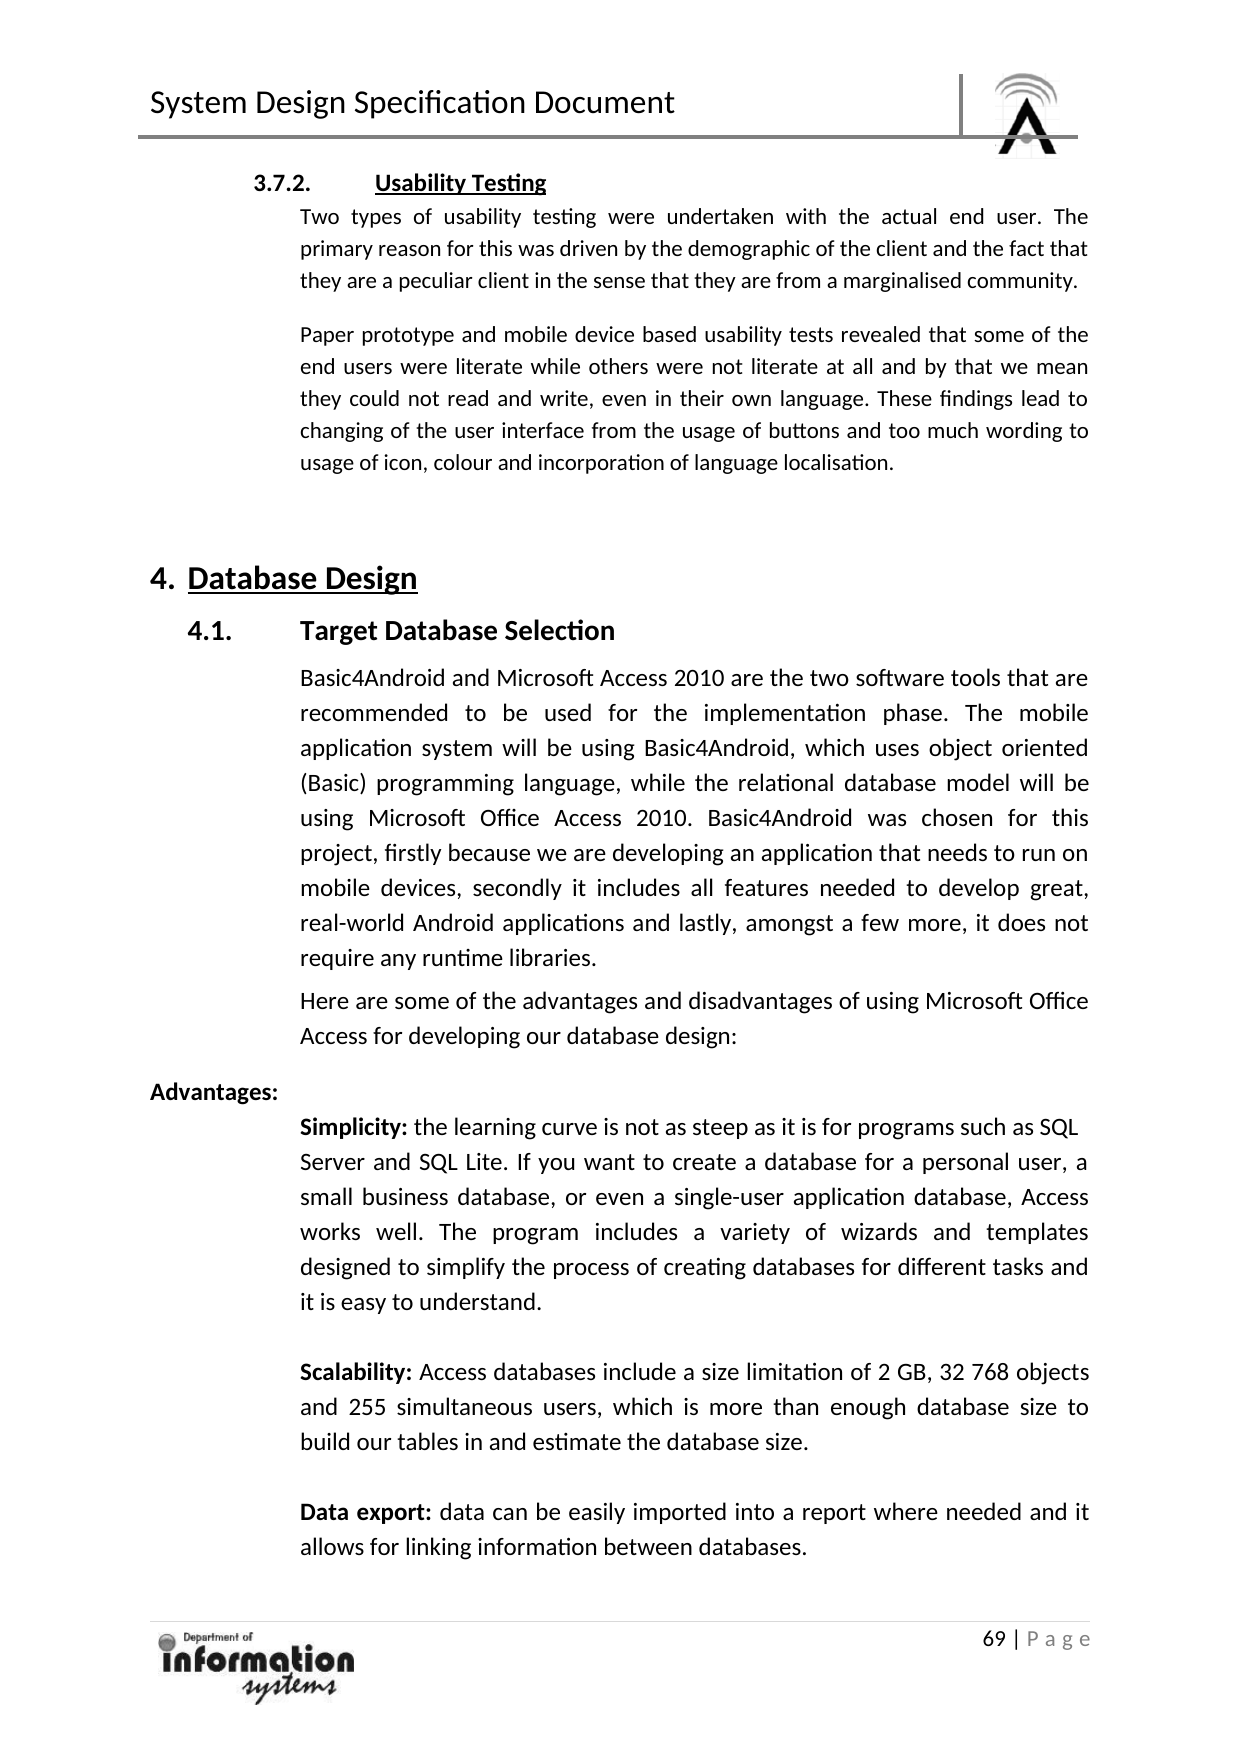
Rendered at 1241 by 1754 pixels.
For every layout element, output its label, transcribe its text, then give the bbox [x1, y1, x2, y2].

text Paper prototype and mobile device based usability tests revealed that some of the end users were literate while others were not literate at all and by that we mean they could not read and write, even in their own language. These findings lead to changing of the user interface from the usage of buttons and too much wording to usage of icon, colour and incorporation of language localisation. [300, 320, 1090, 476]
subtitle Target Database Selection [187, 612, 1090, 648]
subtitle Usability Testing [253, 167, 1090, 198]
text Two types of usability testing were undertaken with the actual end user. The primary reason for this was driven by the demographic of the client and the fact that they are a peculiar client in the sense that they are from a marginalised community. [300, 202, 1090, 295]
text Basic4Android and Microsoft Access 2010 are the two software tools that are recommended to be used for the implementation phase. The mobile application system will be using Basic4Android, which uses object oriented (Basic) programming language, while the relational database model will be using Microsoft Office Access 2010. Basic4Android was chosen for this project, firstly because we are developing an application that needs to run on mobile devices, secondly it includes all features needed to develop great, real-world Android applications and lastly, amongst a few more, it does not require any runtime libraries. [300, 662, 1090, 972]
subtitle Advantages: [150, 1076, 1090, 1106]
text Here are some of the advantages and disadvantages of using Microsoft Office Access for developing our database design: [300, 985, 1090, 1051]
text Scalability: Access databases include a size limitation of 2 GB, 32 768 objects and 255 simultaneous users, which is more than enough database size to build our tables in and estimate the database size. [300, 1356, 1090, 1456]
text Server and SQL Lite. If you want to create a database for a personal user, a small business database, or even a single-user application database, Access works well. The program includes a variety of wizards and templates designed to simplify the process of creating databases for different tasks and it is easy to understand. [300, 1146, 1090, 1316]
picture [158, 1632, 354, 1705]
subtitle Database Design [150, 557, 1090, 598]
text Data export: data can be easily imported into a report where needed and it allows for linking information between databases. [300, 1496, 1090, 1561]
text Simplicity: the learning curve is not as steep as it is for programs such as SQL [225, 1111, 1090, 1141]
